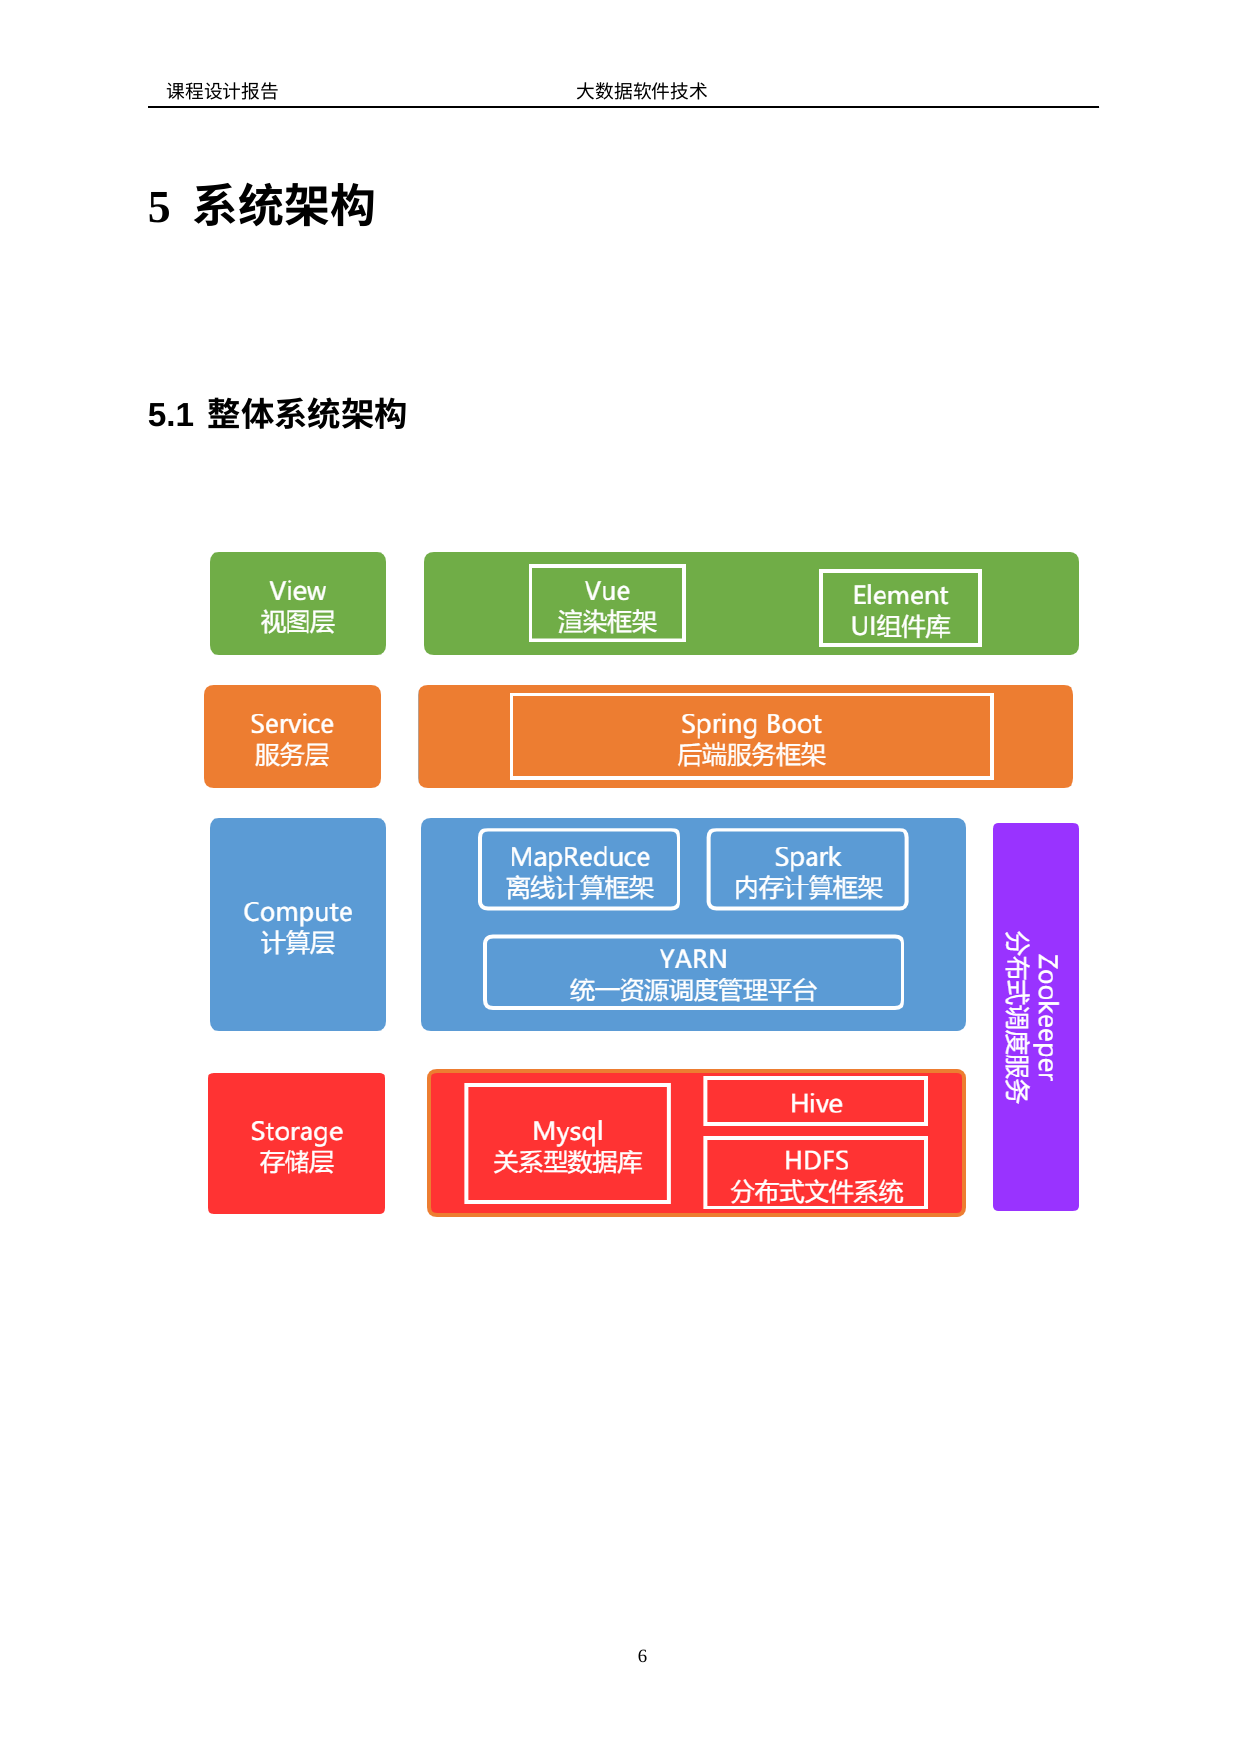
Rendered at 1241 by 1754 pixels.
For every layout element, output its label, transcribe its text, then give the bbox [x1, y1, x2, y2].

picture [158, 506, 1127, 1264]
subtitle 系统架构 [148, 154, 1137, 251]
subtitle 整体系统架构 [148, 379, 1137, 444]
